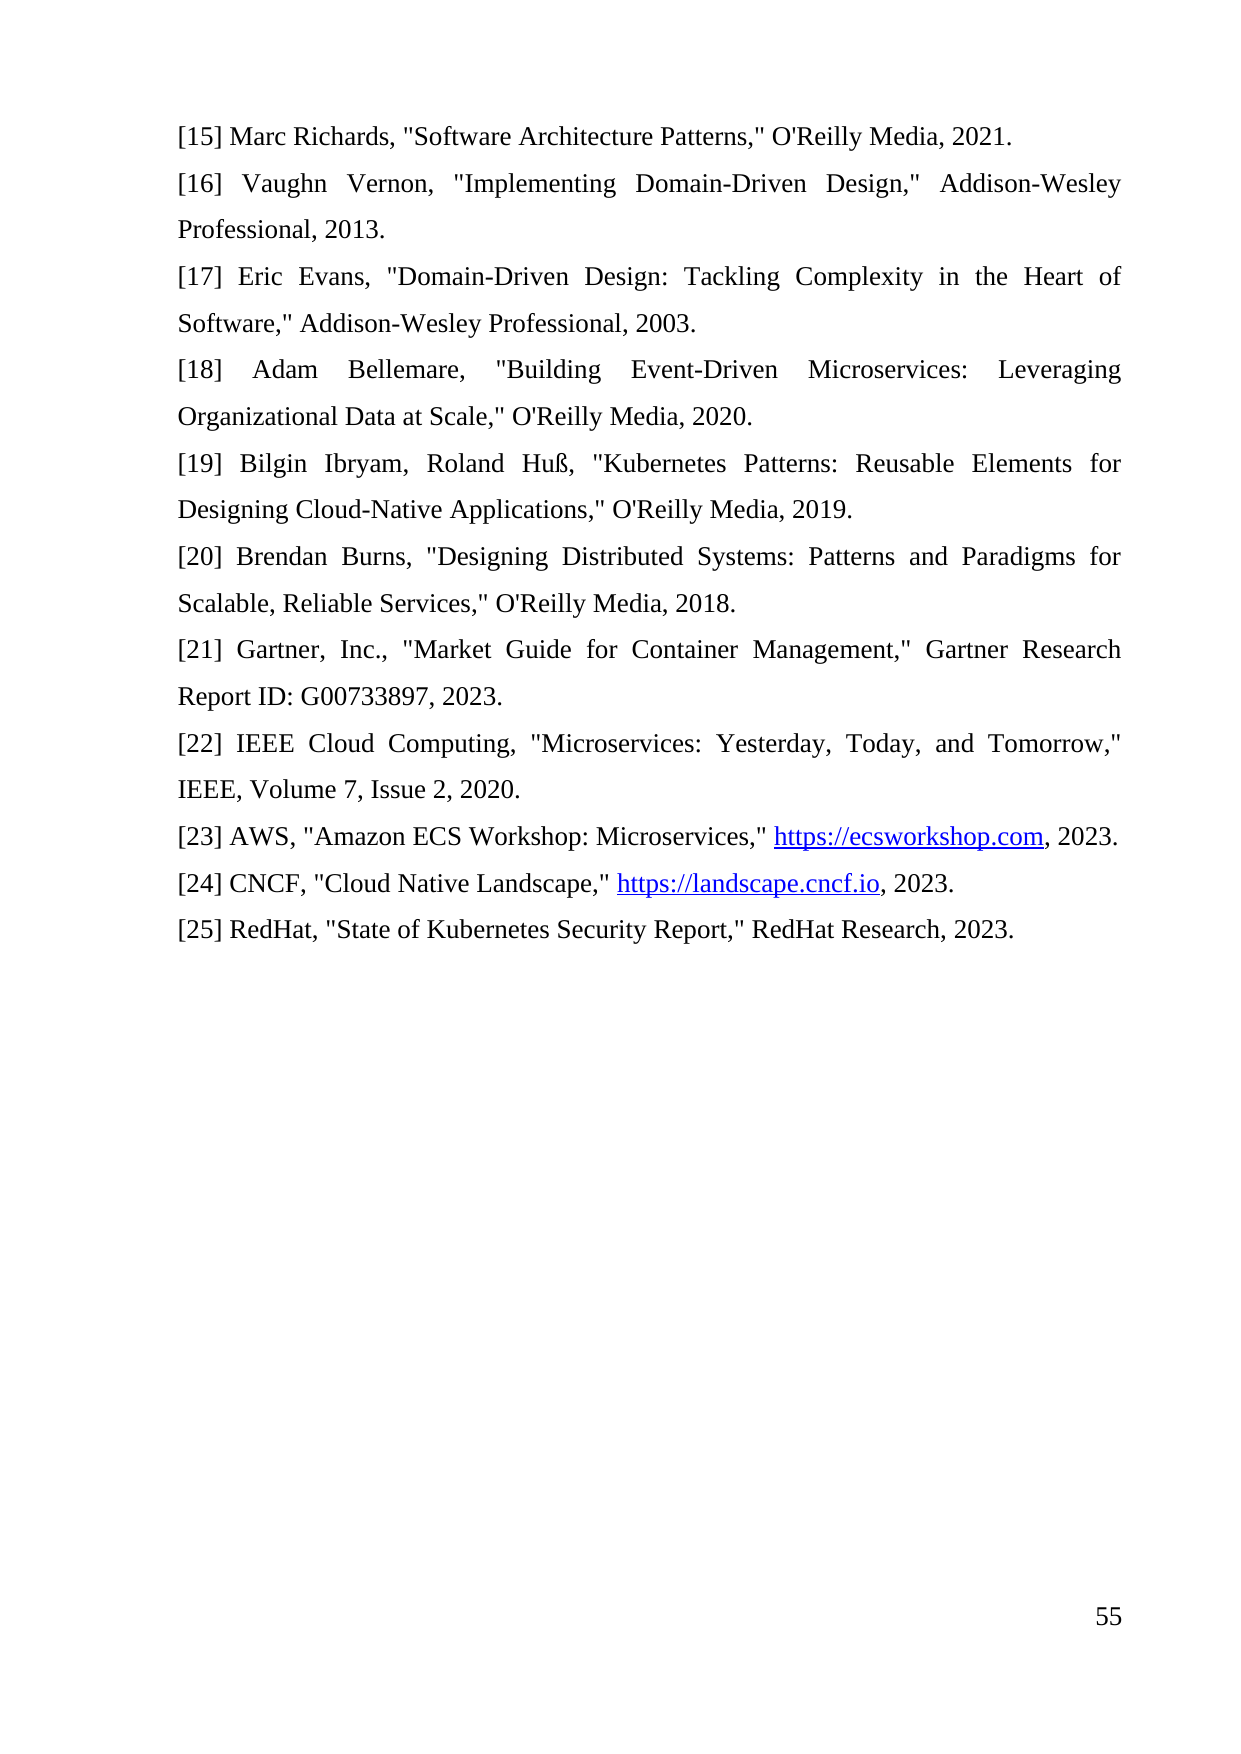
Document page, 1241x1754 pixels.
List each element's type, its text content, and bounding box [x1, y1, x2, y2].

text [24] CNCF, "Cloud Native Landscape," https://landscape.cncf.io, 2023. [177, 867, 1122, 898]
text [15] Marc Richards, "Software Architecture Patterns," O'Reilly Media, 2021. [177, 120, 1122, 151]
text [19] Bilgin Ibryam, Roland Huß, "Kubernetes Patterns: Reusable Elements for Designing Cloud-Native Applications," O'Reilly Media, 2019. [177, 447, 1122, 524]
text [17] Eric Evans, "Domain-Driven Design: Tackling Complexity in the Heart of Software," Addison-Wesley Professional, 2003. [177, 260, 1122, 338]
text [18] Adam Bellemare, "Building Event-Driven Microservices: Leveraging Organizational Data at Scale," O'Reilly Media, 2020. [177, 353, 1122, 431]
text [20] Brendan Burns, "Designing Distributed Systems: Patterns and Paradigms for Scalable, Reliable Services," O'Reilly Media, 2018. [177, 540, 1122, 618]
text [21] Gartner, Inc., "Market Guide for Container Management," Gartner Research Report ID: G00733897, 2023. [177, 633, 1122, 711]
text [22] IEEE Cloud Computing, "Microservices: Yesterday, Today, and Tomorrow," IEEE, Volume 7, Issue 2, 2020. [177, 727, 1122, 804]
text [16] Vaughn Vernon, "Implementing Domain-Driven Design," Addison-Wesley Professional, 2013. [177, 167, 1122, 244]
text [23] AWS, "Amazon ECS Workshop: Microservices," https://ecsworkshop.com, 2023. [177, 820, 1122, 851]
text [25] RedHat, "State of Kubernetes Security Report," RedHat Research, 2023. [177, 913, 1122, 944]
